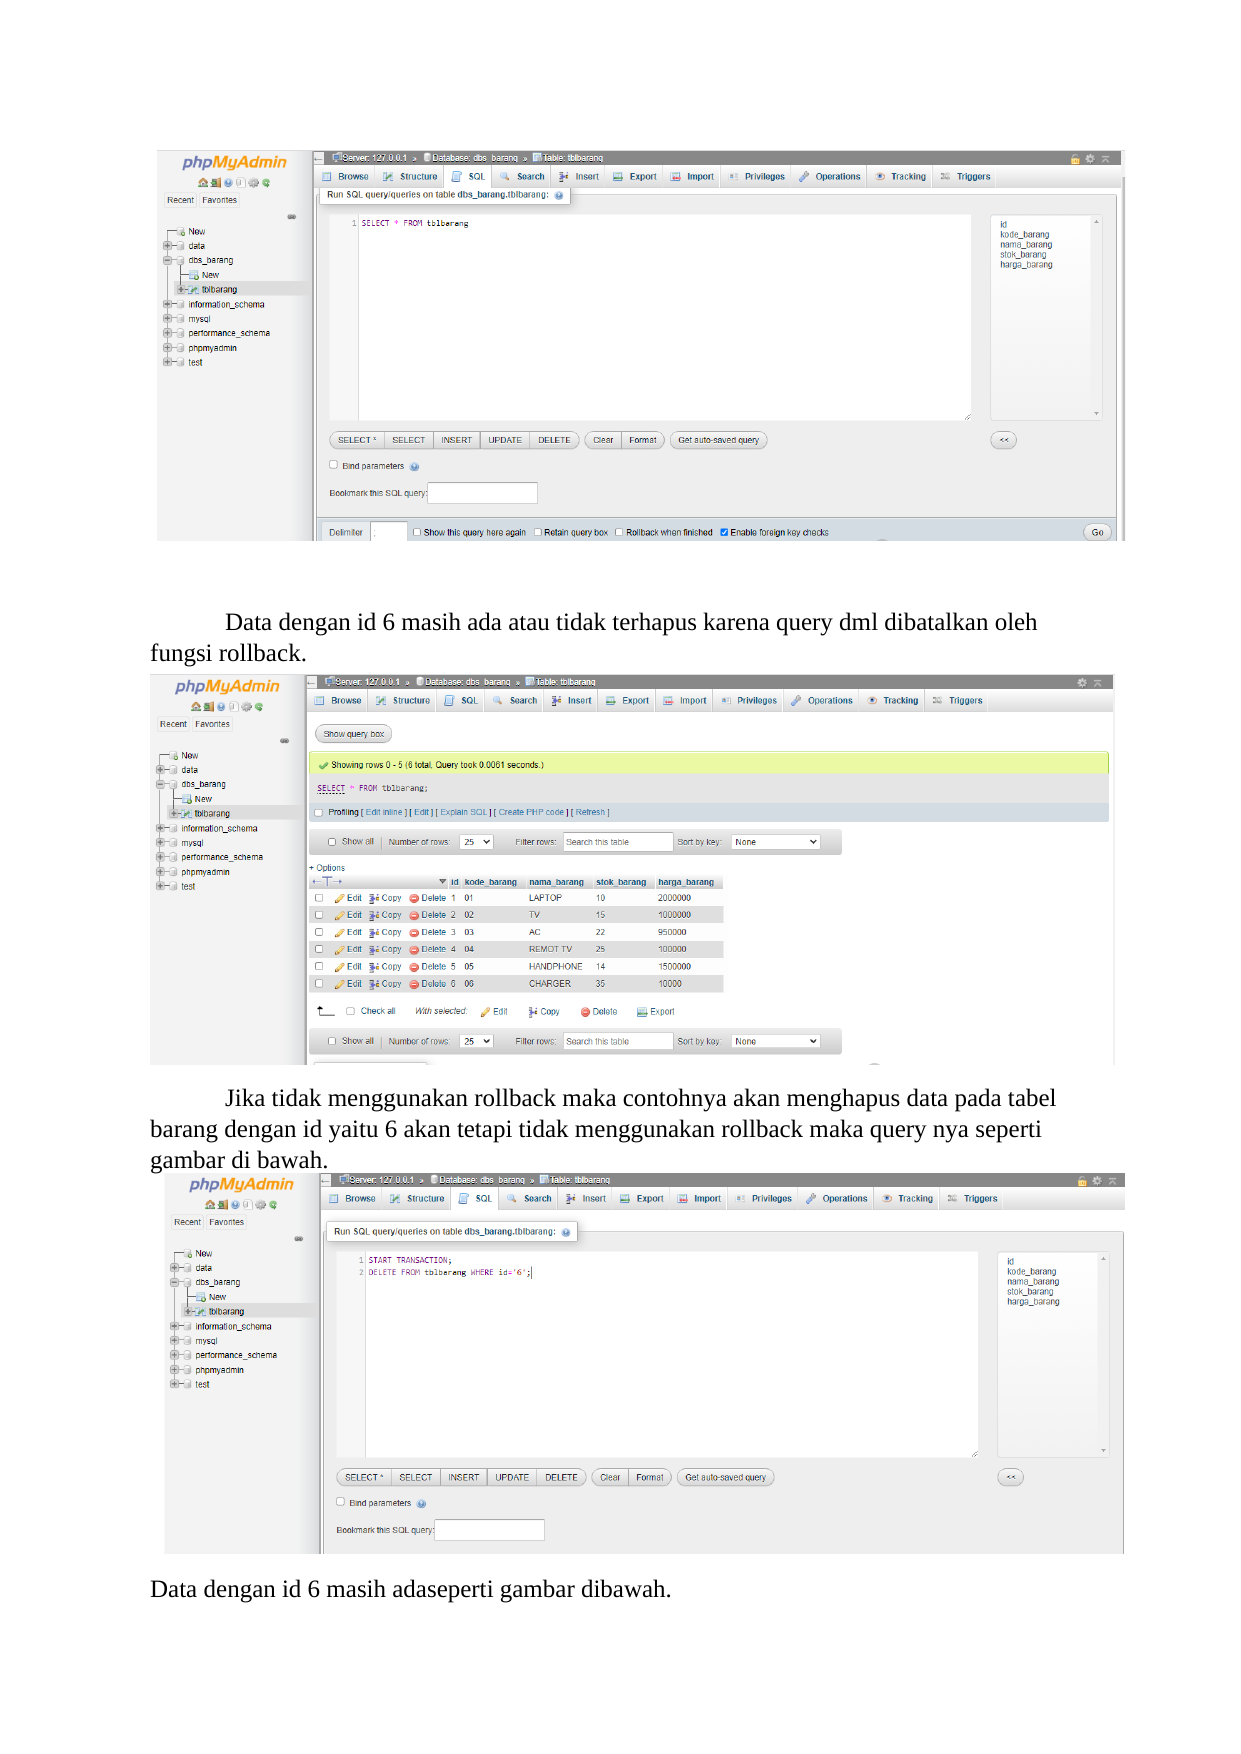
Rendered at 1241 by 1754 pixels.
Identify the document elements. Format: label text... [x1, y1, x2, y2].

picture [164, 1173, 1125, 1554]
text Jika tidak menggunakan rollback maka contohnya akan menghapus data pada tabel barang dengan id yaitu 6 akan tetapi tidak menggunakan rollback maka query nya seperti gambar di bawah. [150, 1083, 1090, 1174]
picture [150, 669, 1115, 1065]
text Data dengan id 6 masih adaseperti gambar dibawah. [150, 1574, 1090, 1603]
picture [157, 150, 1125, 541]
text Data dengan id 6 masih ada atau tidak terhapus karena query dml dibatalkan oleh fungsi rollback. [150, 607, 1090, 669]
